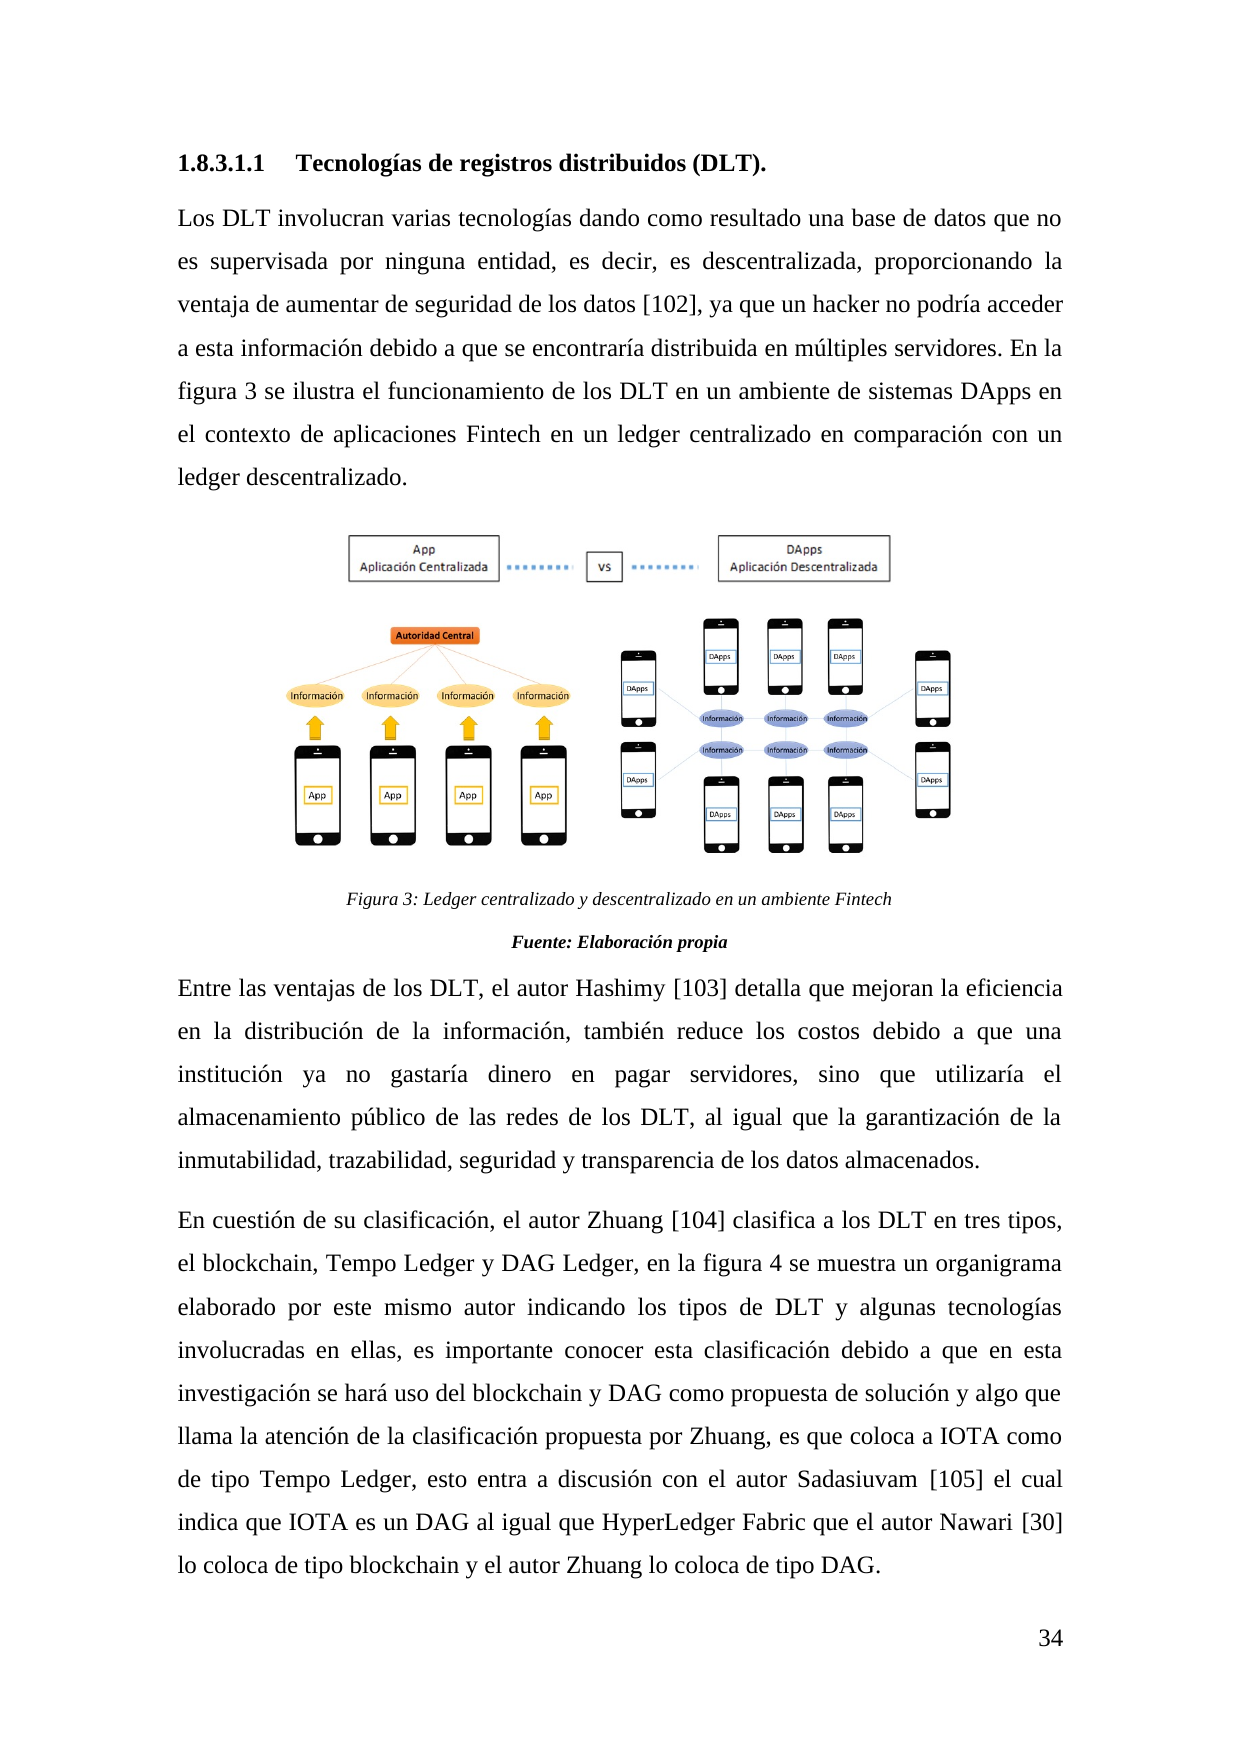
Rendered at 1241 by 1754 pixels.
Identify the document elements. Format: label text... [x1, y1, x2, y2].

text Figura 3: Ledger centralizado y descentralizado en un ambiente Fintech [177, 888, 1063, 910]
picture [280, 521, 961, 858]
list Tecnologías de registros distribuidos (DLT). [177, 148, 1063, 176]
text Fuente: Elaboración propia [177, 931, 1063, 952]
text Entre las ventajas de los DLT, el autor Hashimy detalla que mejoran la eficiencia en la distribución de la información, también reduce los costos debido a que una institución ya no gastaría dinero en pagar servidores, sino que utilizaría el almacenamiento público de las redes de los DLT, al igual que la garantización de la inmutabilidad, trazabilidad, seguridad y transparencia de los datos almacenados. [177, 973, 1063, 1174]
text Los DLT involucran varias tecnologías dando como resultado una base de datos que no es supervisada por ninguna entidad, es decir, es descentralizada, proporcionando la ventaja de aumentar de seguridad de los datos , ya que un hacker no podría acceder a esta información debido a que se encontraría distribuida en múltiples servidores. En la figura 3 se ilustra el funcionamiento de los DLT en un ambiente de sistemas DApps en el contexto de aplicaciones Fintech en un ledger centralizado en comparación con un ledger descentralizado. [177, 203, 1063, 491]
text En cuestión de su clasificación, el autor Zhuang clasifica a los DLT en tres tipos, el blockchain, Tempo Ledger y DAG Ledger, en la figura 4 se muestra un organigrama elaborado por este mismo autor indicando los tipos de DLT y algunas tecnologías involucradas en ellas, es importante conocer esta clasificación debido a que en esta investigación se hará uso del blockchain y DAG como propuesta de solución y algo que llama la atención de la clasificación propuesta por Zhuang, es que coloca a IOTA como de tipo Tempo Ledger, esto entra a discusión con el autor Sadasiuvam el cual indica que IOTA es un DAG al igual que HyperLedger Fabric que el autor Nawari lo coloca de tipo blockchain y el autor Zhuang lo coloca de tipo DAG. [177, 1205, 1063, 1579]
